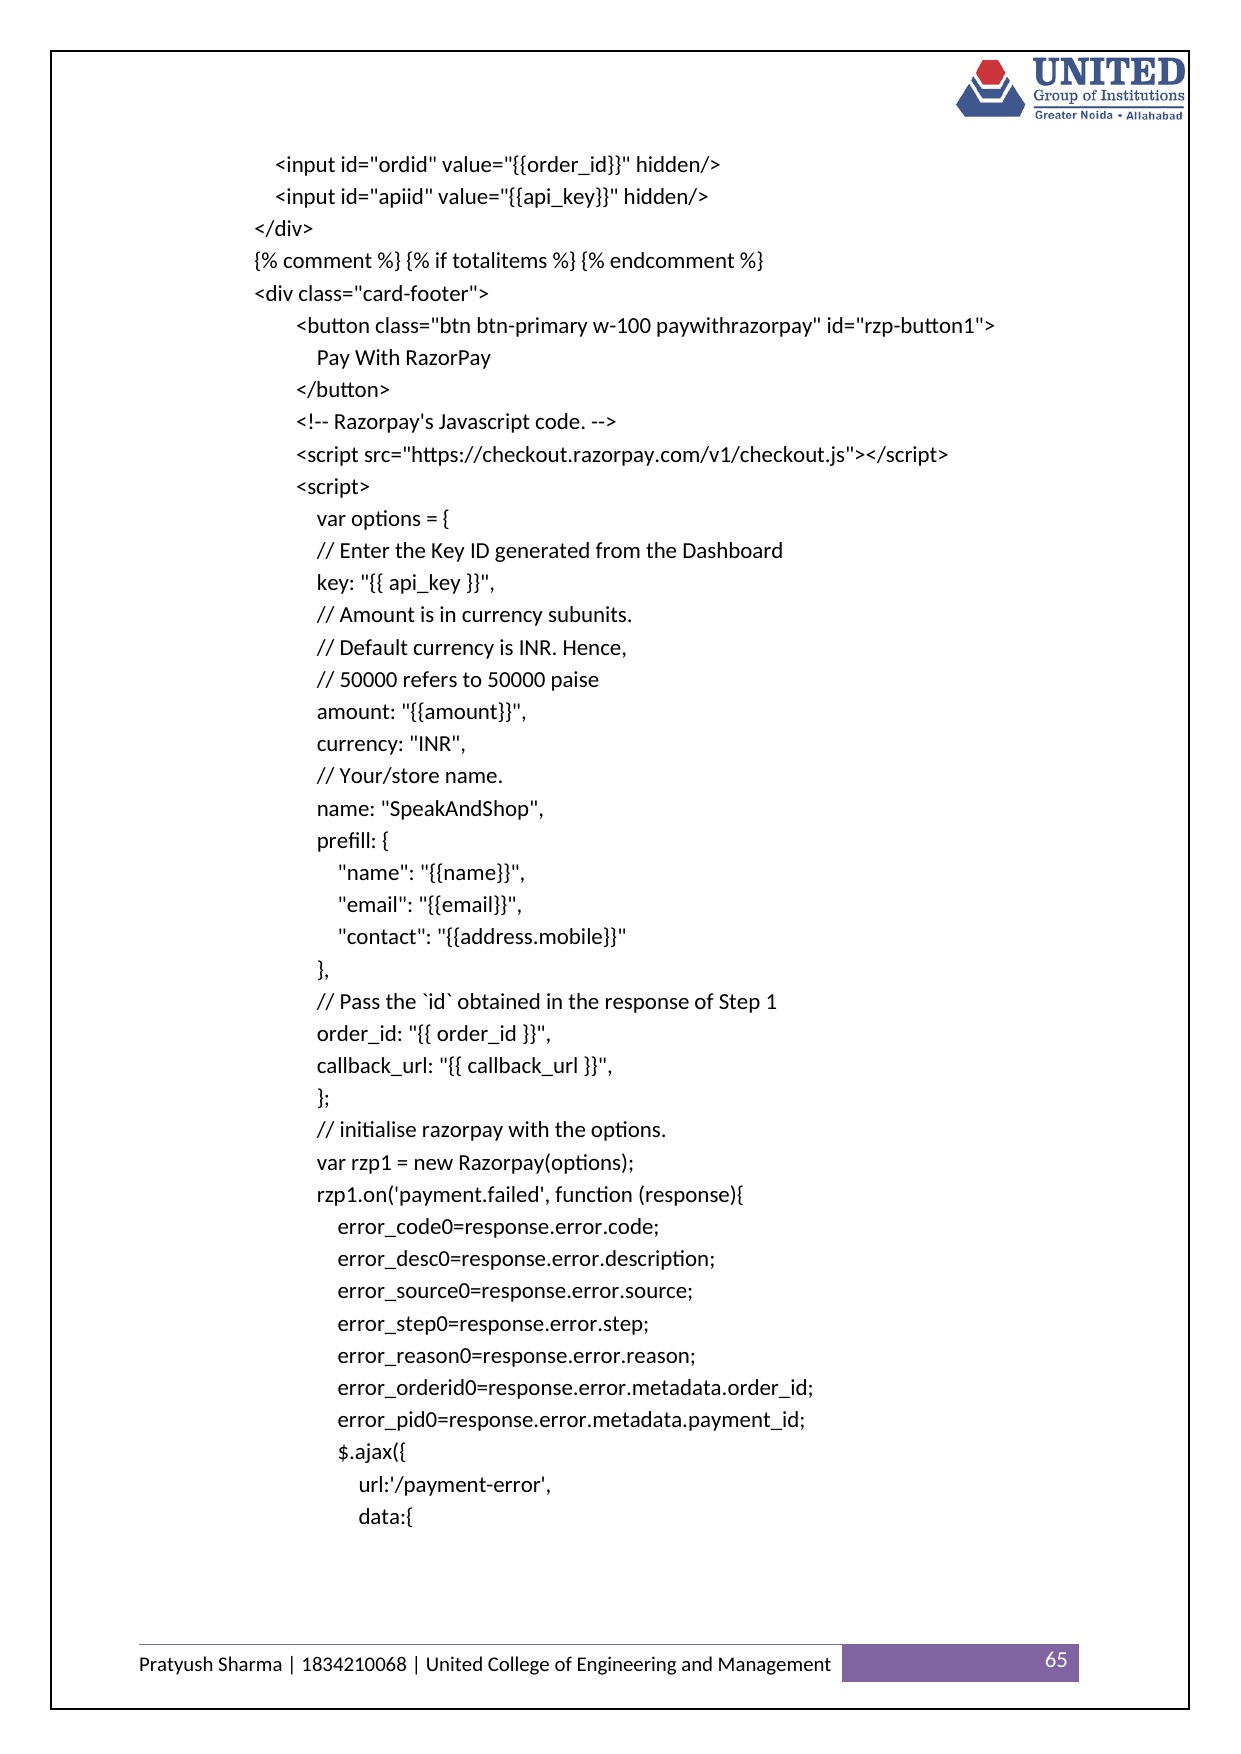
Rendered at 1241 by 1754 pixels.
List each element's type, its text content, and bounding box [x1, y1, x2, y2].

text <div class="card-footer"> [150, 279, 1090, 307]
text error_orderid0=response.error.metadata.order_id; [150, 1373, 1090, 1401]
text data:{ [150, 1502, 1090, 1530]
text error_source0=response.error.source; [150, 1277, 1090, 1304]
text $.ajax({ [150, 1437, 1090, 1466]
text <button class="btn btn-primary w-100 paywithrazorpay" id="rzp-button1"> [150, 311, 1090, 339]
text amount: "{{amount}}", [150, 697, 1090, 725]
text // 50000 refers to 50000 paise [150, 665, 1090, 693]
text currency: "INR", [150, 729, 1090, 757]
text <input id="apiid" value="{{api_key}}" hidden/> [150, 182, 1090, 210]
text </div> [150, 214, 1090, 242]
text callback_url: "{{ callback_url }}", [150, 1051, 1090, 1079]
picture [952, 53, 1186, 124]
text url:'/payment-error', [150, 1470, 1090, 1498]
text rzp1.on('payment.failed', function (response){ [150, 1180, 1090, 1208]
text error_step0=response.error.step; [150, 1309, 1090, 1337]
text name: "SpeakAndShop", [150, 794, 1090, 822]
text key: "{{ api_key }}", [150, 568, 1090, 596]
text // initialise razorpay with the options. [150, 1116, 1090, 1144]
text </button> [150, 375, 1090, 403]
text // Enter the Key ID generated from the Dashboard [150, 536, 1090, 564]
text }; [150, 1083, 1090, 1111]
text // Amount is in currency subunits. [150, 601, 1090, 629]
text order_id: "{{ order_id }}", [150, 1019, 1090, 1047]
text }, [150, 955, 1090, 983]
text // Your/store name. [150, 762, 1090, 789]
text error_code0=response.error.code; [150, 1212, 1090, 1240]
text // Default currency is INR. Hence, [150, 633, 1090, 661]
text {% comment %} {% if totalitems %} {% endcomment %} [150, 247, 1090, 274]
text <input id="ordid" value="{{order_id}}" hidden/> [150, 150, 1090, 178]
text <!-- Razorpay's Javascript code. --> [150, 407, 1090, 436]
text "name": "{{name}}", [150, 858, 1090, 886]
text "email": "{{email}}", [150, 890, 1090, 918]
text var rzp1 = new Razorpay(options); [150, 1148, 1090, 1176]
text <script> [150, 472, 1090, 500]
text error_reason0=response.error.reason; [150, 1341, 1090, 1369]
text Pay With RazorPay [150, 343, 1090, 371]
text <script src="https://checkout.razorpay.com/v1/checkout.js"></script> [150, 440, 1090, 468]
text // Pass the `id` obtained in the response of Step 1 [150, 987, 1090, 1015]
text var options = { [150, 504, 1090, 532]
text "contact": "{{address.mobile}}" [150, 922, 1090, 951]
text error_desc0=response.error.description; [150, 1244, 1090, 1272]
text error_pid0=response.error.metadata.payment_id; [150, 1405, 1090, 1433]
text prefill: { [150, 826, 1090, 854]
